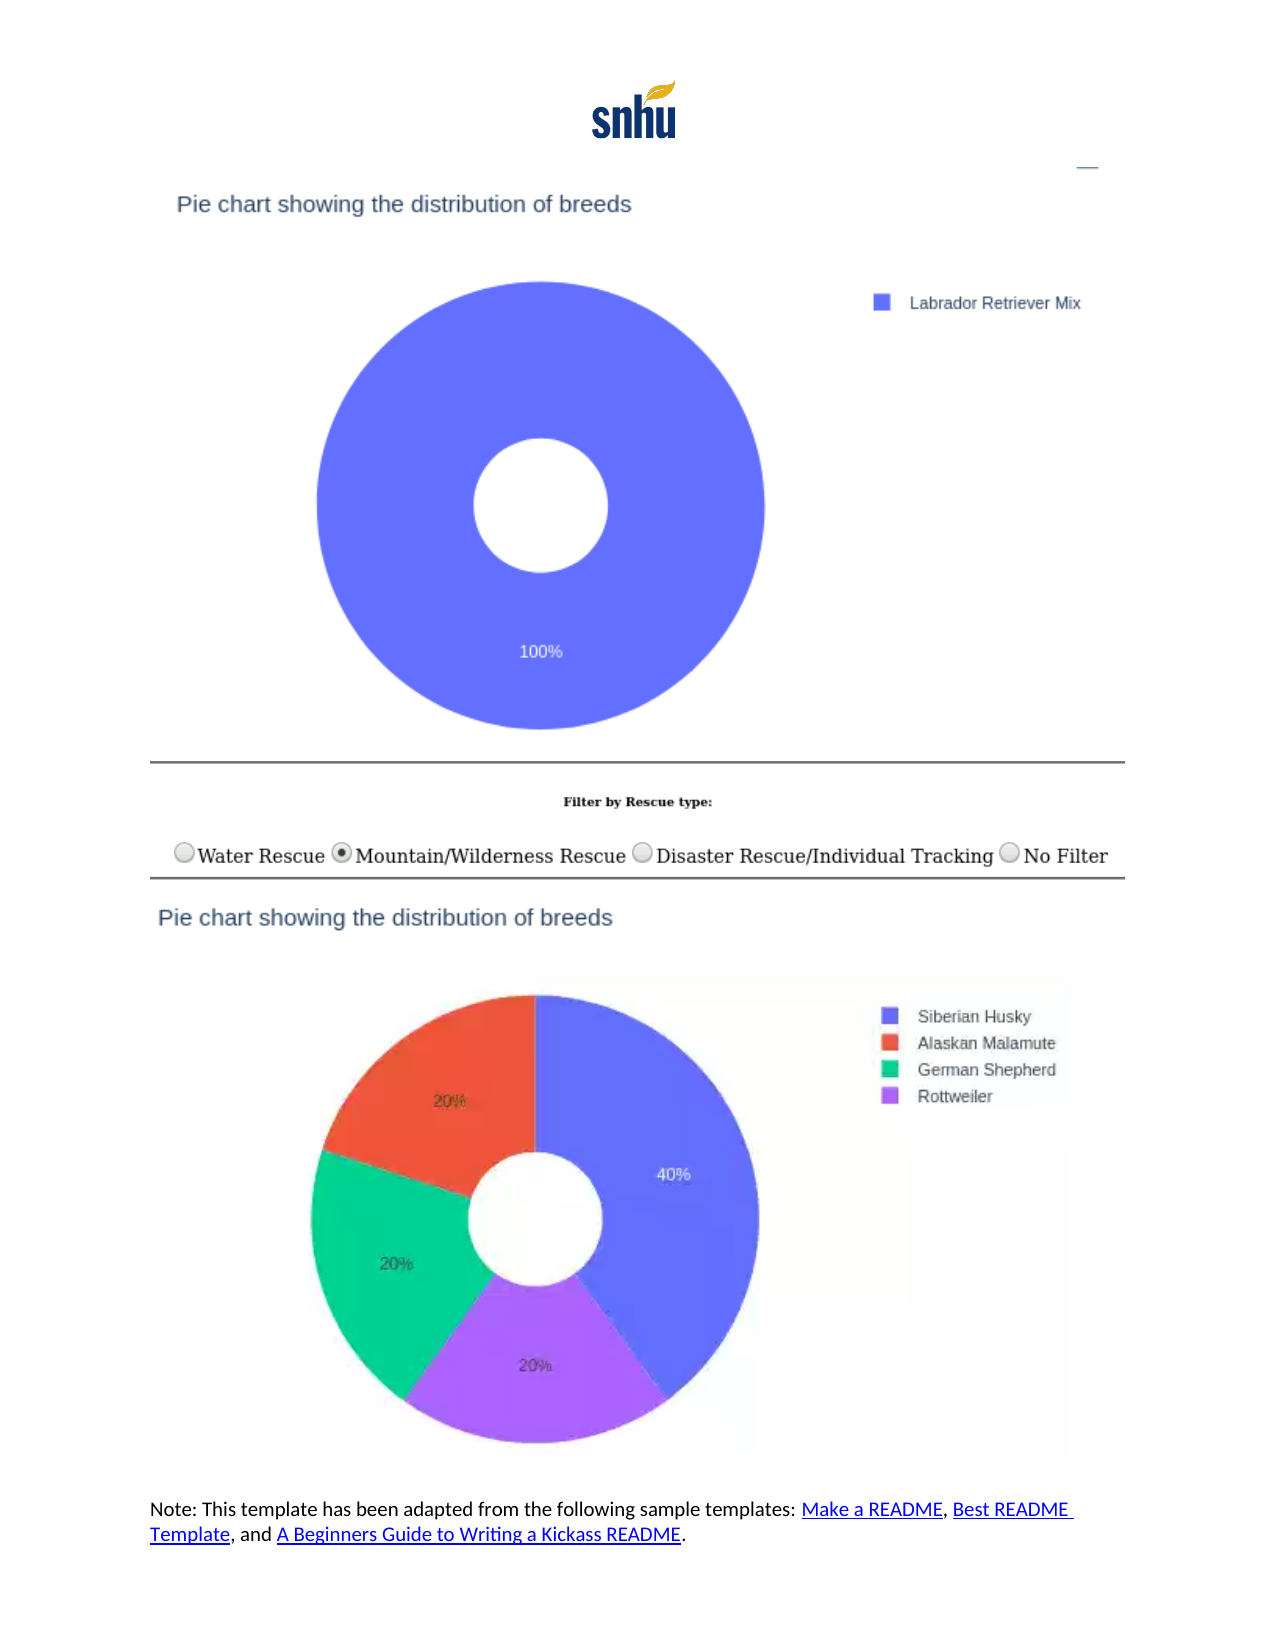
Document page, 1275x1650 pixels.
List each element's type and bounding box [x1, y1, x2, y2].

picture [150, 167, 1099, 747]
picture [573, 75, 702, 147]
picture [150, 893, 1069, 1456]
picture [150, 751, 1125, 890]
